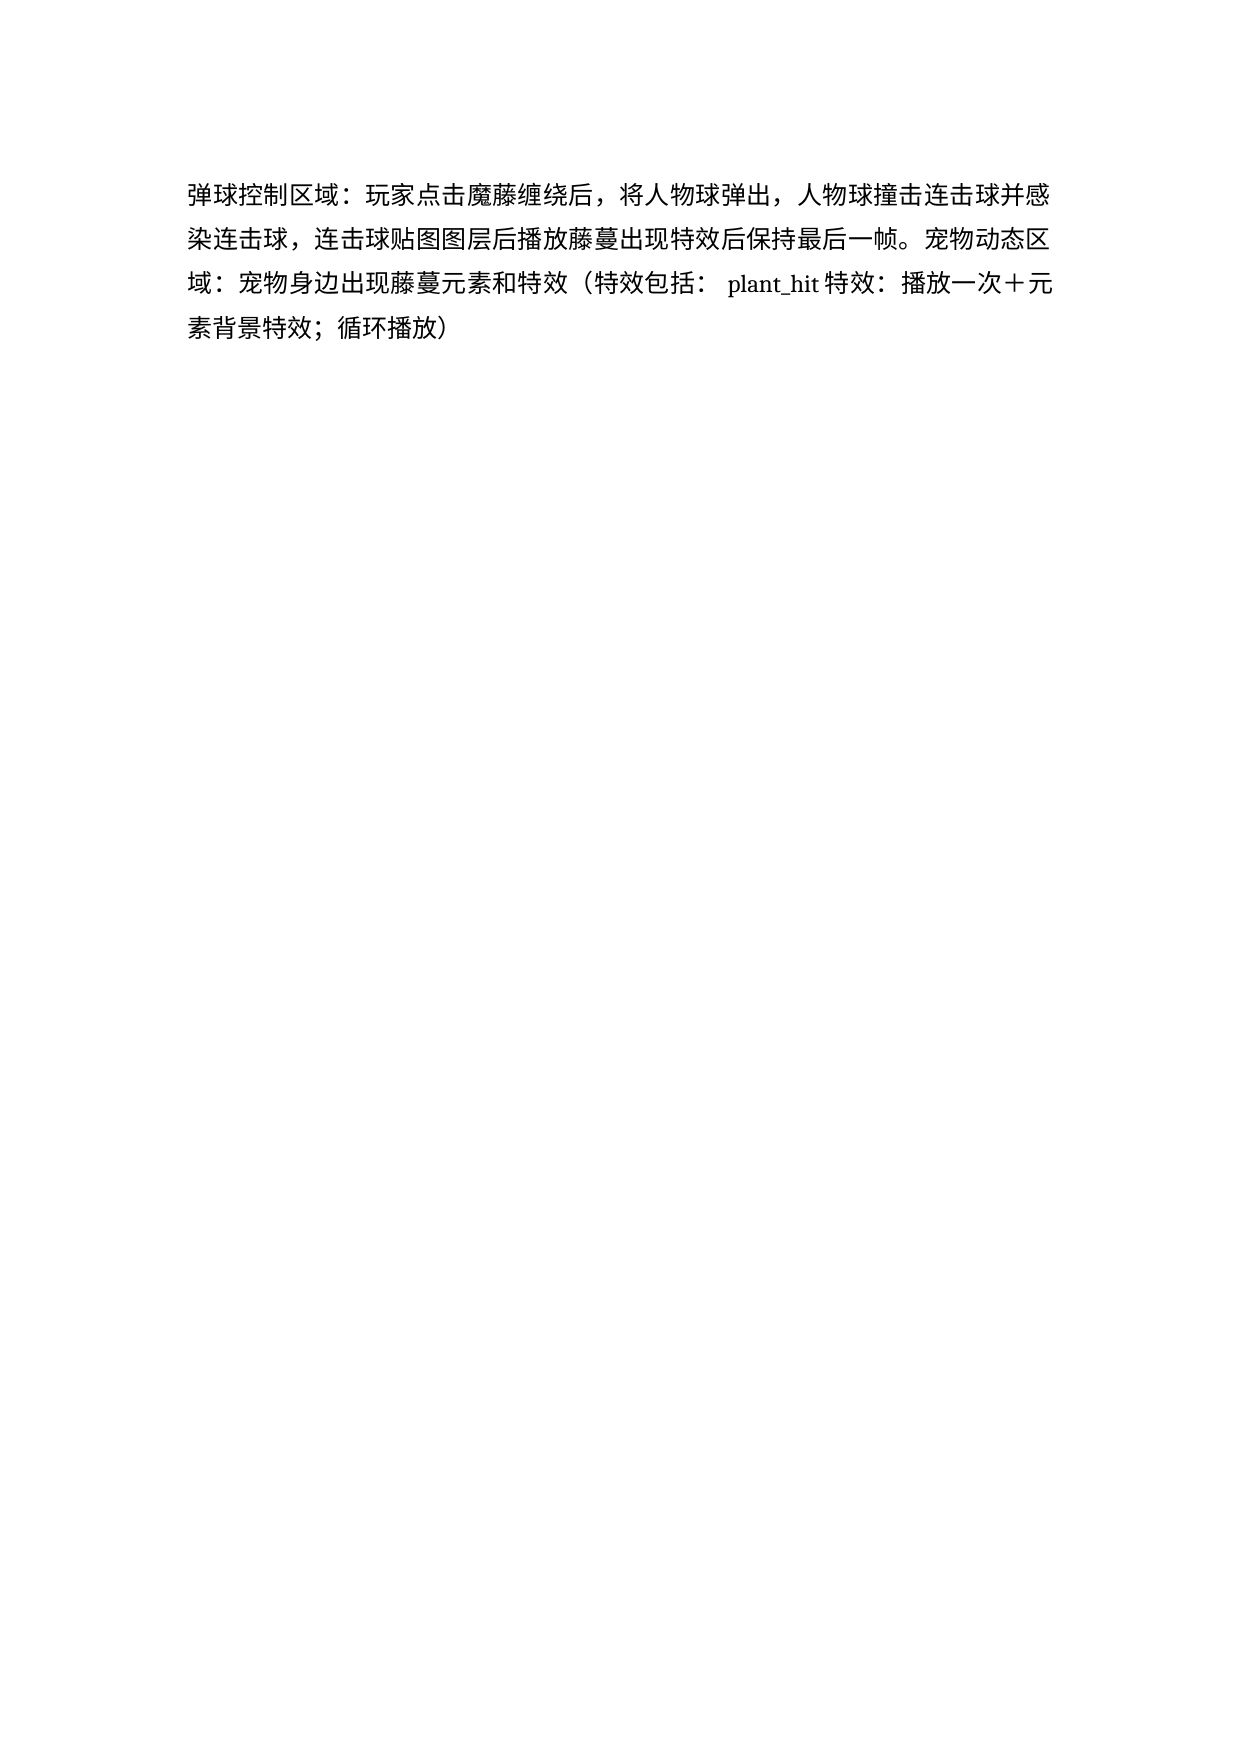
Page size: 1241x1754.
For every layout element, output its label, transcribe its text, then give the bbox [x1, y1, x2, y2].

text 弹球控制区域：玩家点击魔藤缠绕后，将人物球弹出，人物球撞击连击球并感染连击球，连击球贴图图层后播放藤蔓出现特效后保持最后一帧。宠物动态区域：宠物身边出现藤蔓元素和特效（特效包括： plant_hit特效：播放一次＋元素背景特效；循环播放） [187, 172, 1053, 348]
